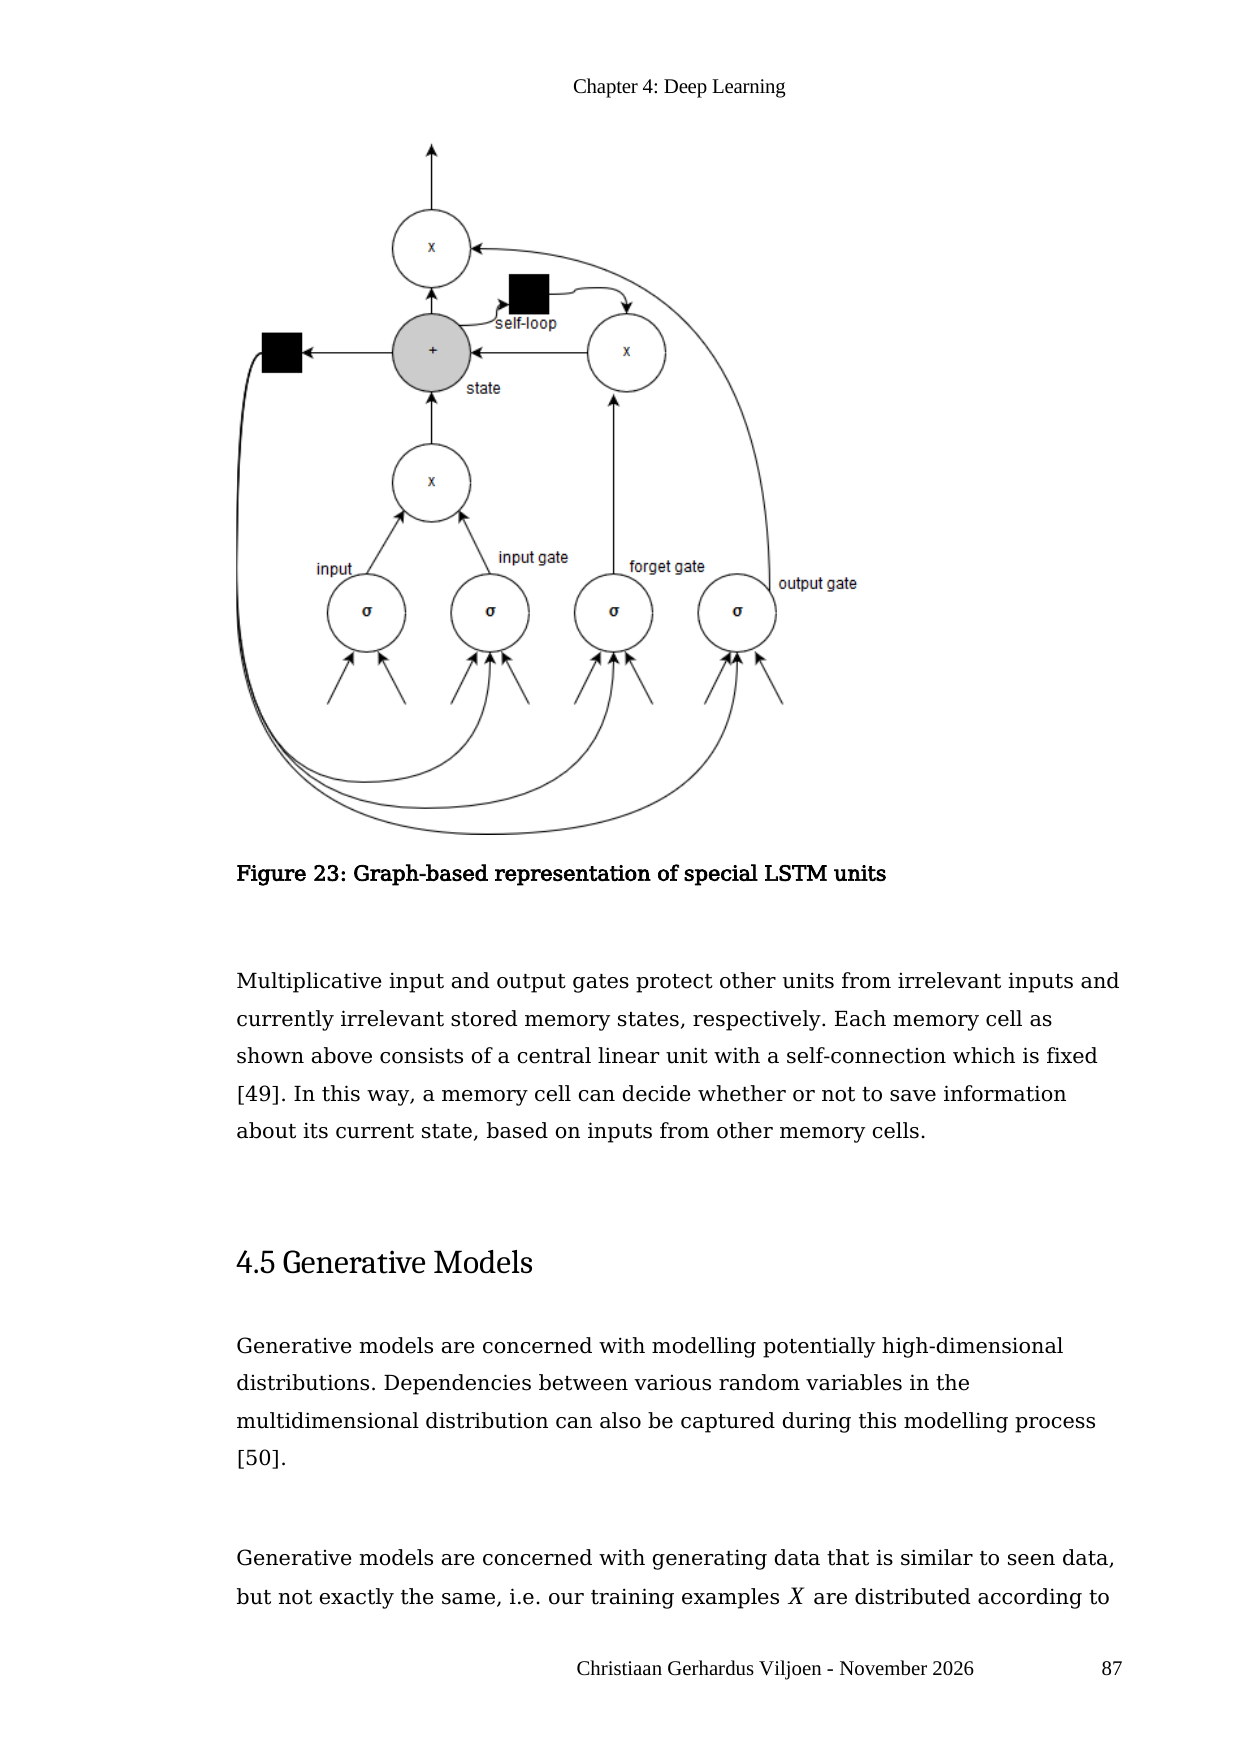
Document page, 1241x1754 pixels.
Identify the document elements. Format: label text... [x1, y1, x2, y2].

picture [236, 135, 868, 835]
text Multiplicative input and output gates protect other units from irrelevant inputs and currently irrelevant stored memory states, respectively. Each memory cell as shown above consists of a central linear unit with a self-connection which is fixed . In this way, a memory cell can decide whether or not to save information about its current state, based on inputs from other memory cells. [236, 968, 1122, 1143]
text Generative models are concerned with modelling potentially high-dimensional distributions. Dependencies between various random variables in the multidimensional distribution can also be captured during this modelling process . [236, 1332, 1122, 1470]
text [236, 1545, 1122, 1610]
subtitle Generative Models [236, 1243, 1122, 1282]
